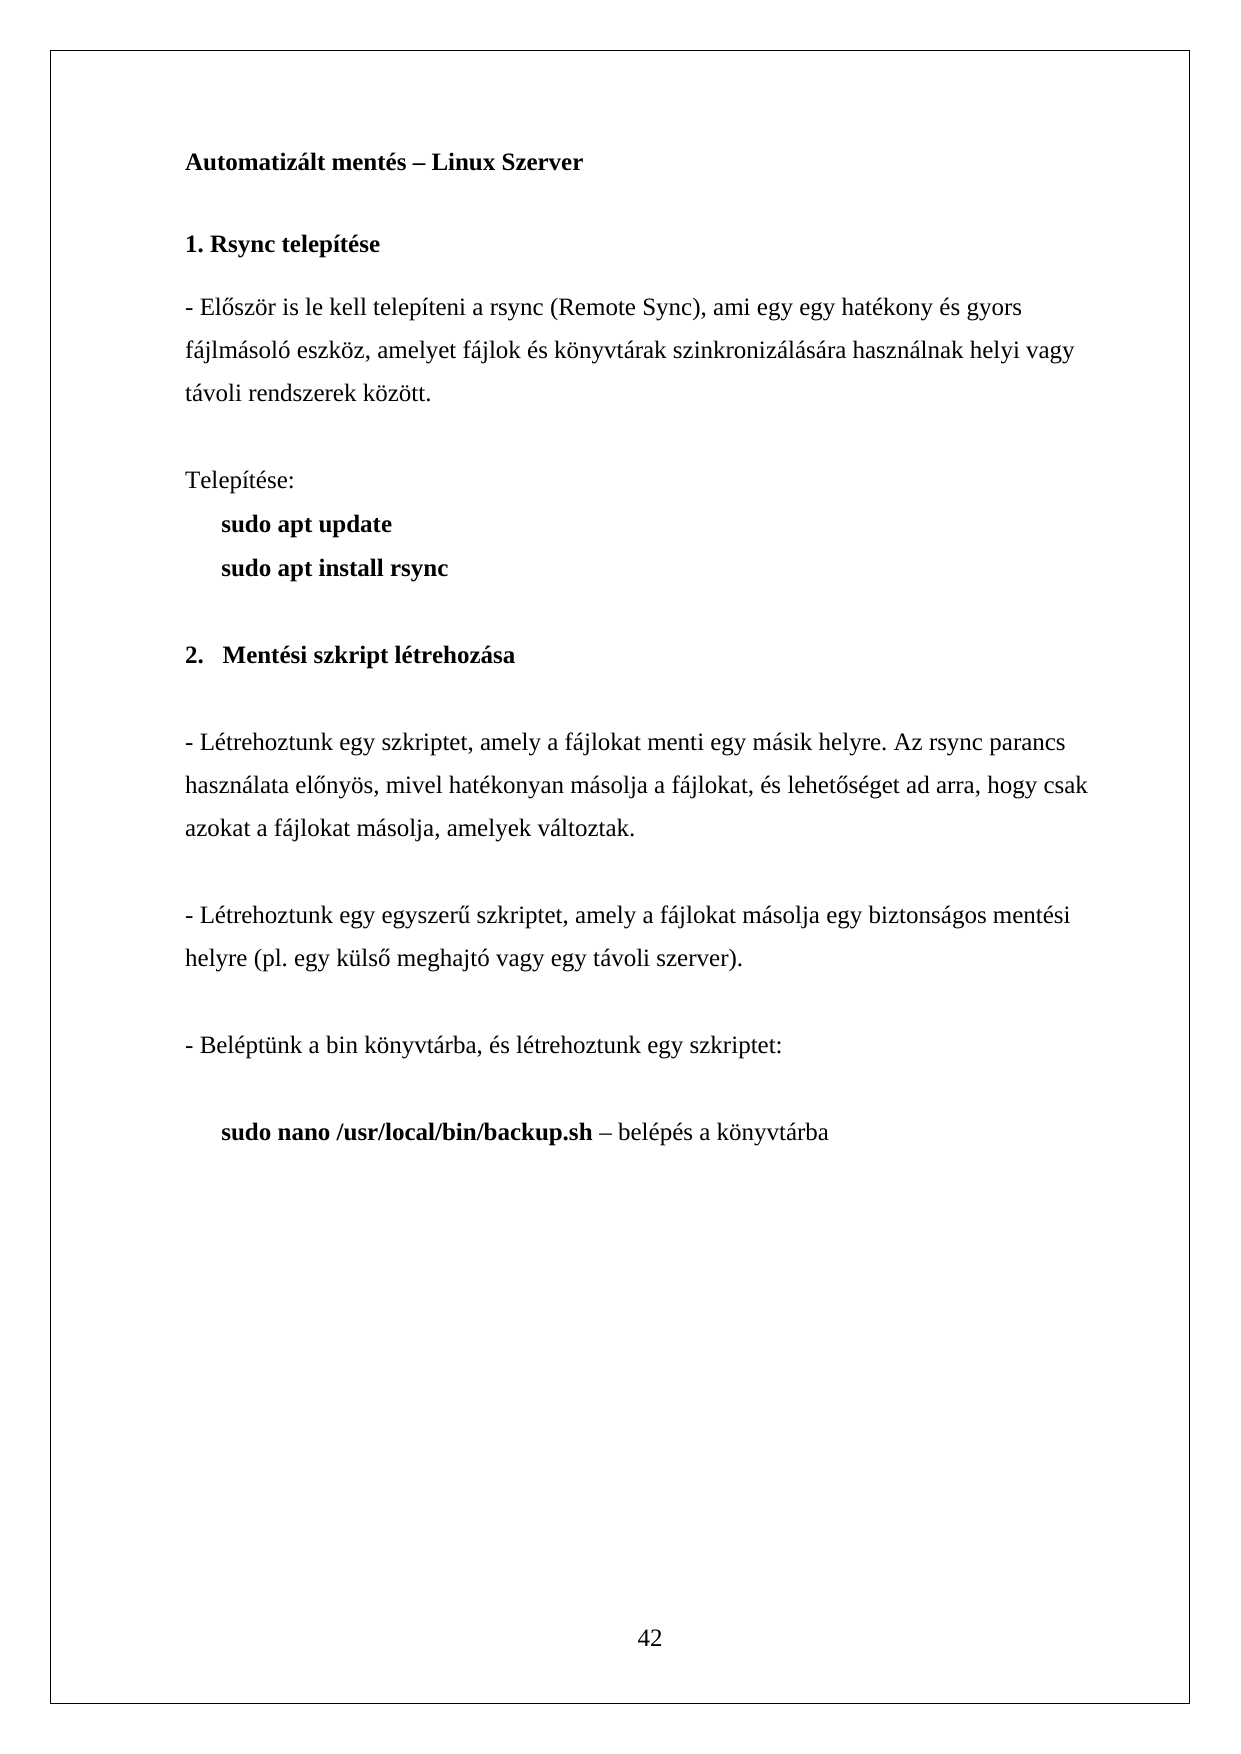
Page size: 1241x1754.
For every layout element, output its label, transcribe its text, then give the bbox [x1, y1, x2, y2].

text Automatizált mentés – Linux Szerver [147, 147, 1093, 176]
text 1. Rsync telepítése [185, 229, 1093, 258]
text sudo apt install rsync [185, 553, 1093, 581]
text sudo nano /usr/local/bin/backup.sh – belépés a könyvtárba [147, 1117, 1093, 1146]
text - Beléptünk a bin könyvtárba, és létrehoztunk egy szkriptet: [185, 1030, 1093, 1059]
text - Először is le kell telepíteni a rsync (Remote Sync), ami egy egy hatékony és gyors fájlmásoló eszköz, amelyet fájlok és könyvtárak szinkronizálására használnak helyi vagy távoli rendszerek között. [185, 292, 1093, 407]
list Mentési szkript létrehozása [185, 640, 1093, 668]
text - Létrehoztunk egy szkriptet, amely a fájlokat menti egy másik helyre. Az rsync parancs használata előnyös, mivel hatékonyan másolja a fájlokat, és lehetőséget ad arra, hogy csak azokat a fájlokat másolja, amelyek változtak. [185, 727, 1093, 842]
text Telepítése: [185, 466, 1093, 494]
text sudo apt update [185, 509, 1093, 538]
text - Létrehoztunk egy egyszerű szkriptet, amely a fájlokat másolja egy biztonságos mentési helyre (pl. egy külső meghajtó vagy egy távoli szerver). [185, 900, 1093, 972]
